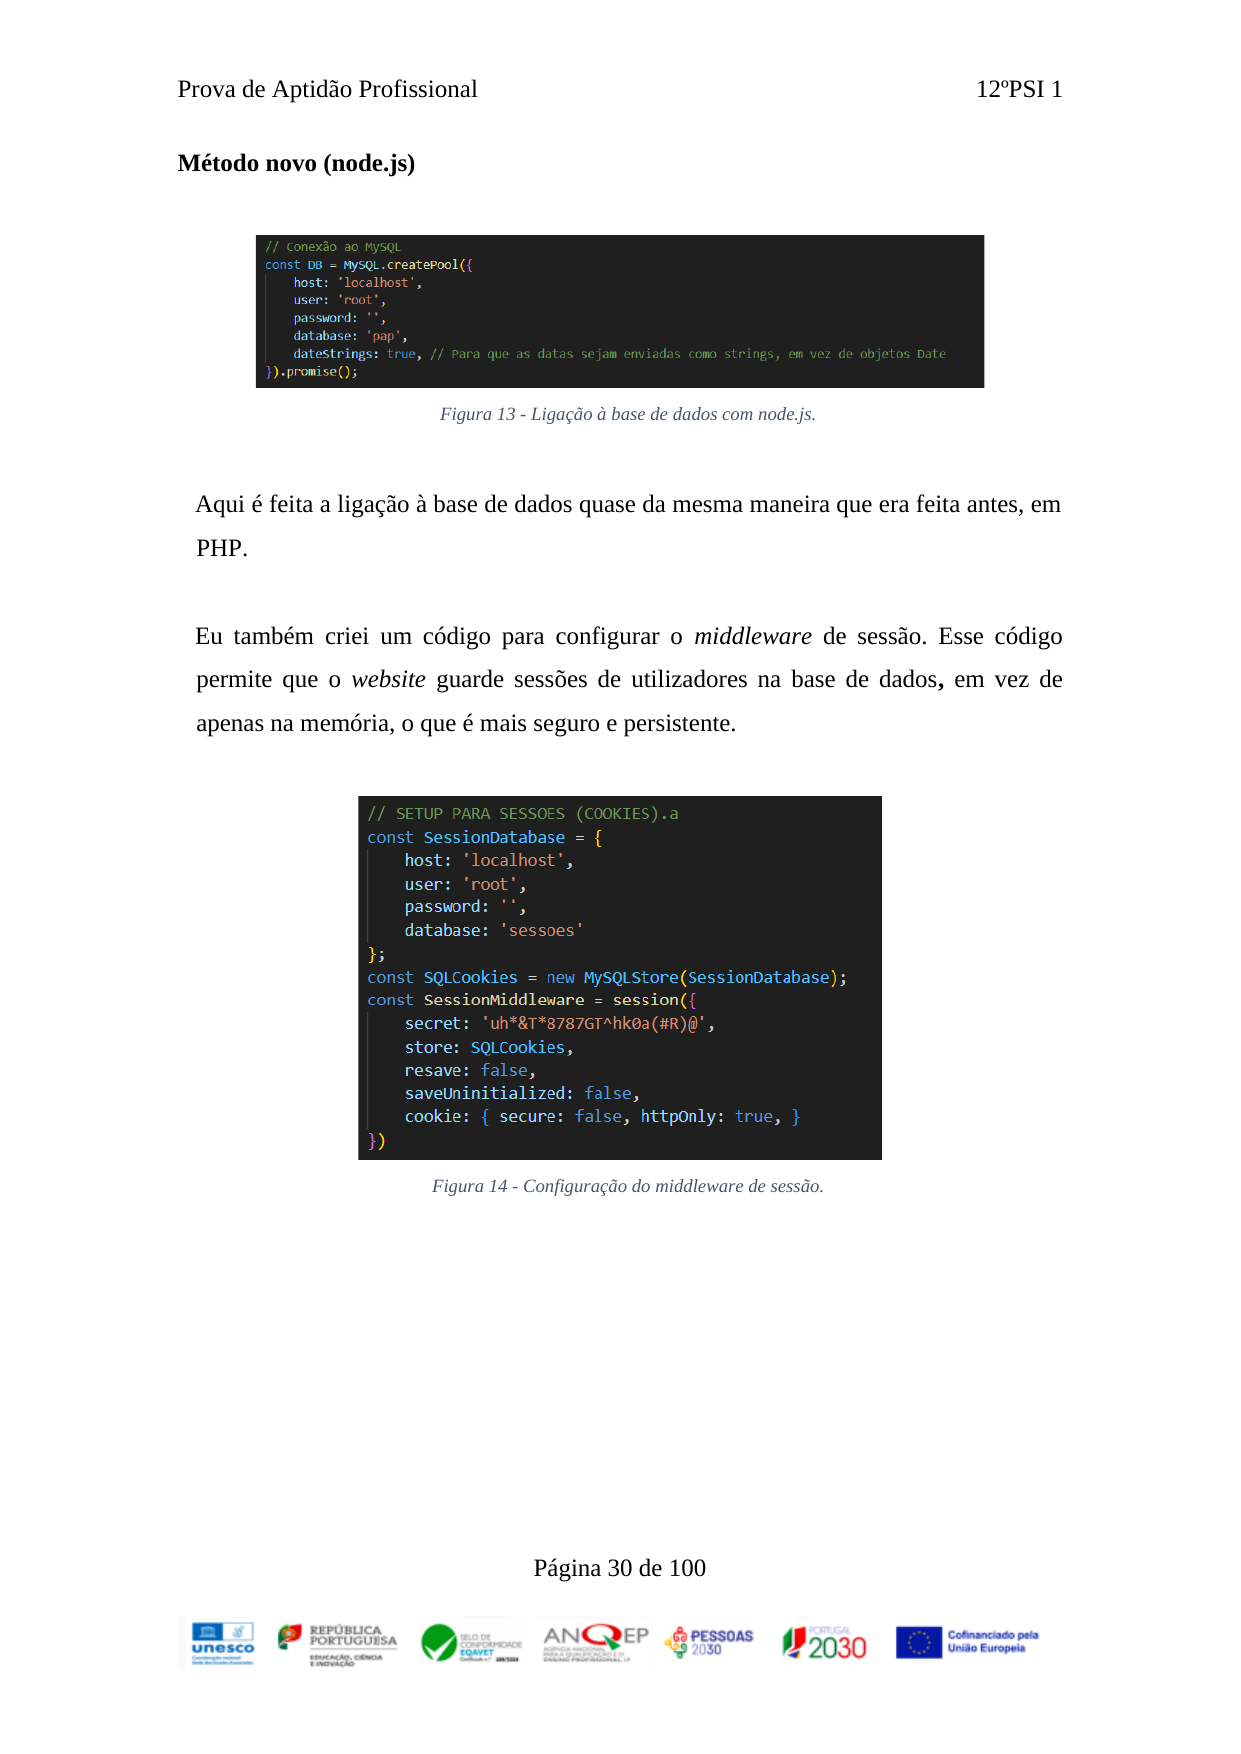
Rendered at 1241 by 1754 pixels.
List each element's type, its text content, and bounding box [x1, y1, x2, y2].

picture [255, 235, 985, 388]
text Eu também criei um código para configurar o middleware de sessão. Esse código permite que o website guarde sessões de utilizadores na base de dados, em vez de apenas na memória, o que é mais seguro e persistente. [195, 621, 1063, 737]
text Aqui é feita a ligação à base de dados quase da mesma maneira que era feita antes, em PHP. [195, 489, 1063, 562]
picture [177, 1615, 1084, 1677]
text Figura 13 - Ligação à base de dados com node.js. [195, 403, 1063, 424]
text Método novo (node.js) [177, 148, 1063, 176]
text Figura 14 - Configuração do middleware de sessão. [195, 1175, 1063, 1196]
picture [358, 796, 882, 1160]
